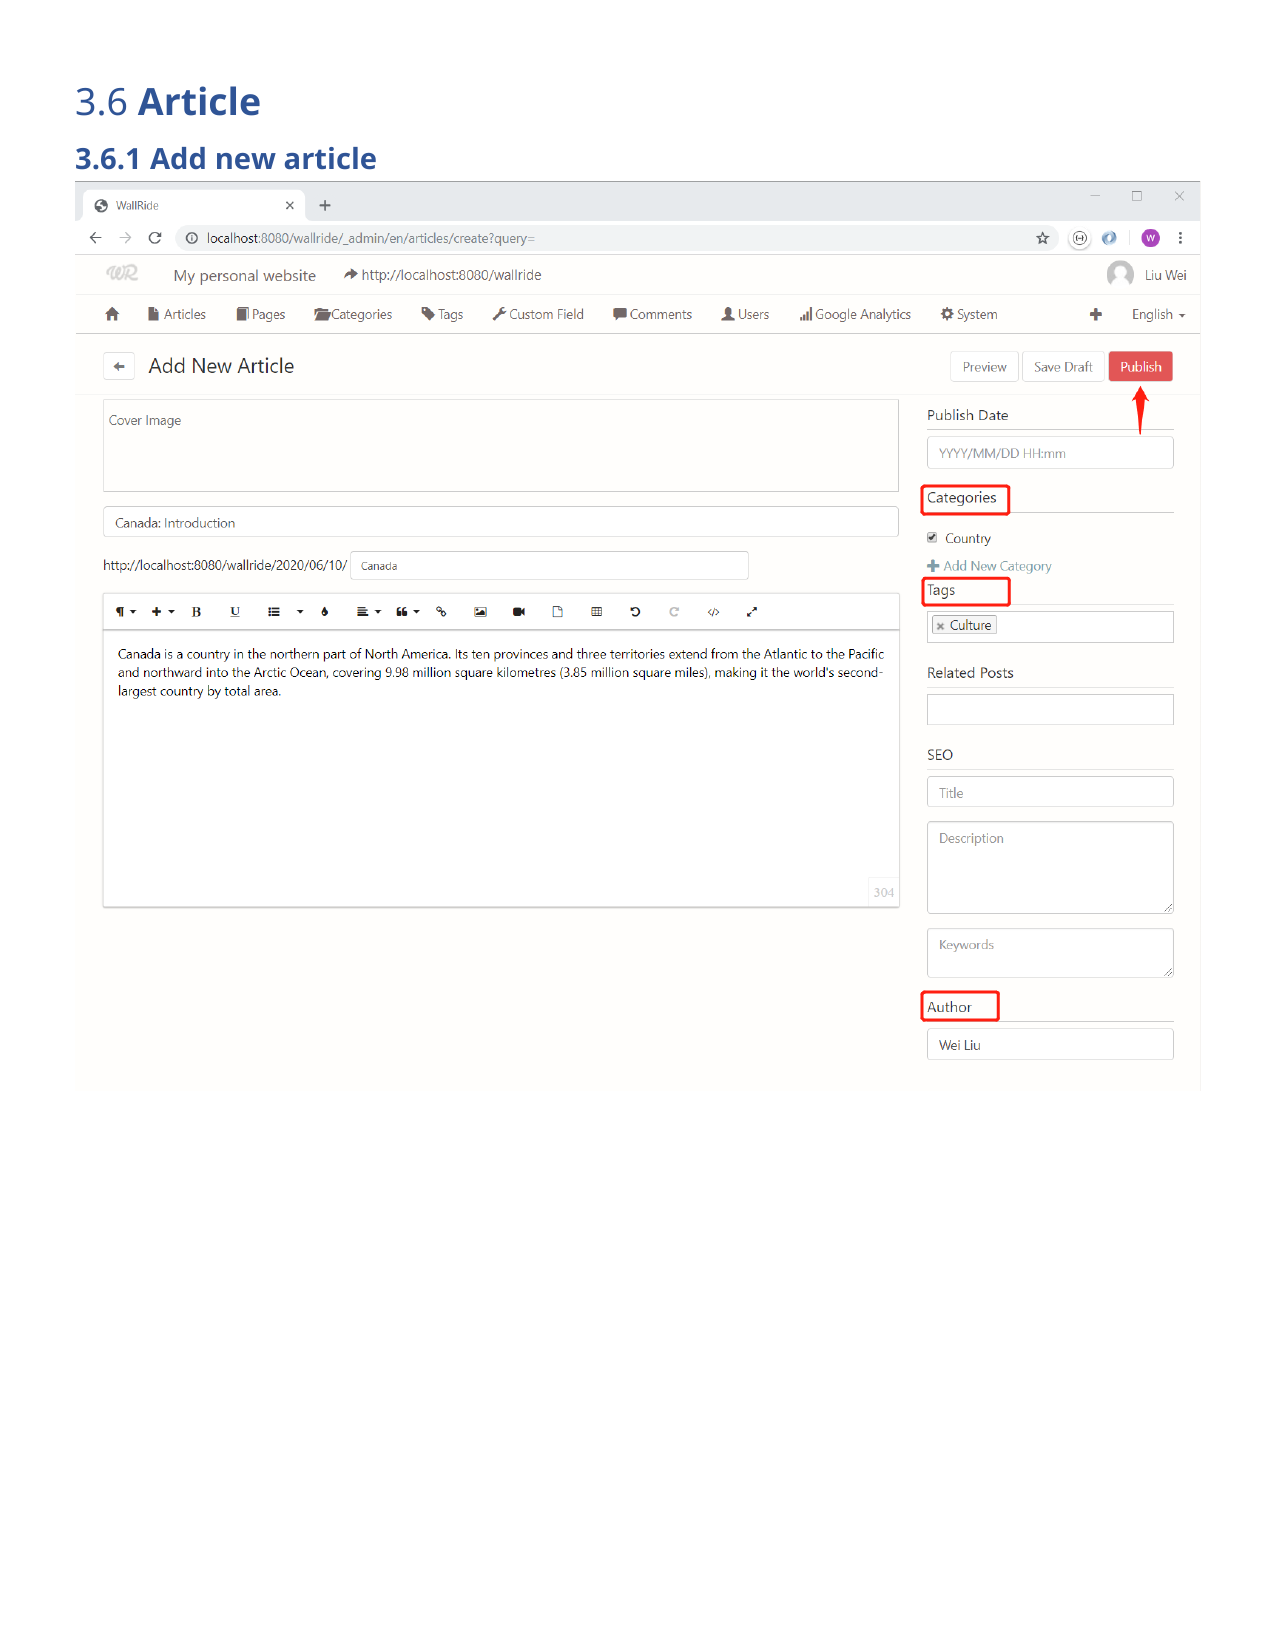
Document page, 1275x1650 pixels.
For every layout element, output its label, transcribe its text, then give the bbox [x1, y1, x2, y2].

picture [75, 181, 1200, 1091]
subtitle Add new article [75, 138, 1200, 178]
subtitle Article [75, 75, 1200, 126]
